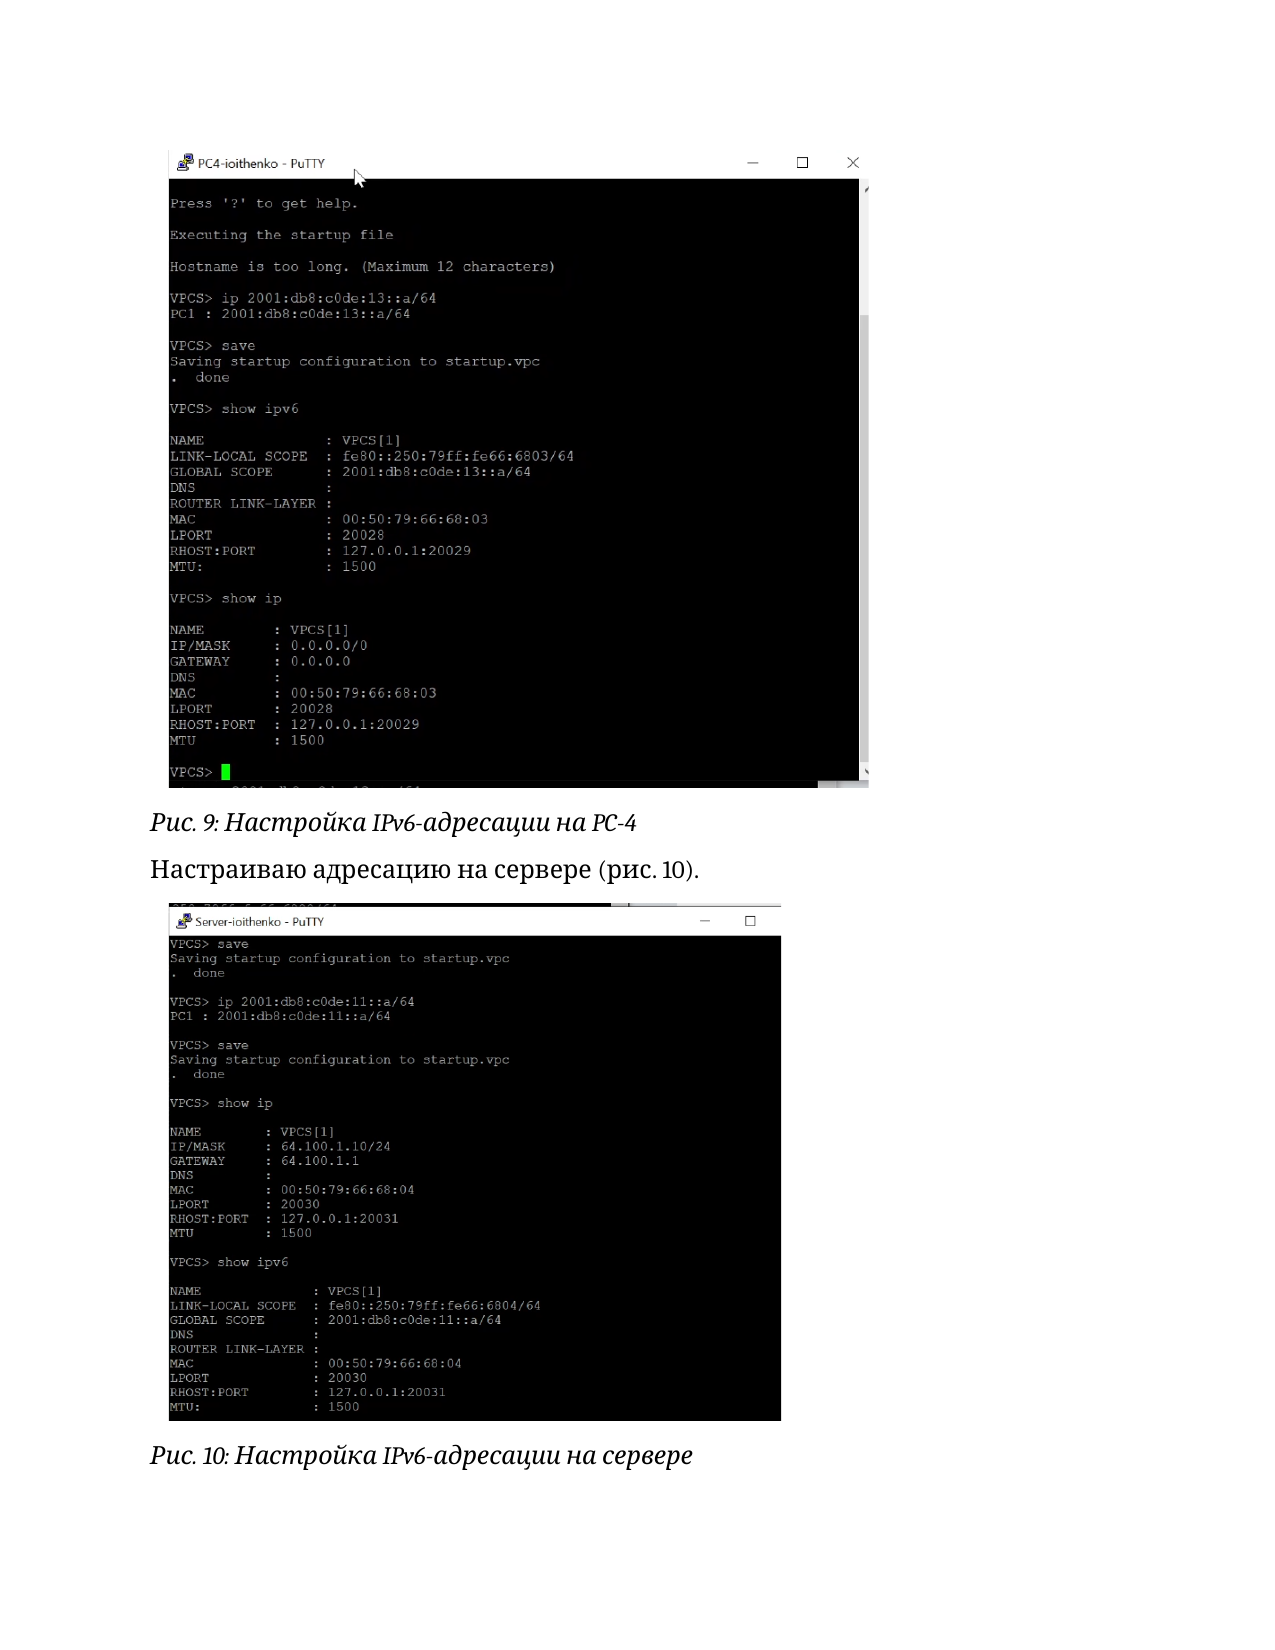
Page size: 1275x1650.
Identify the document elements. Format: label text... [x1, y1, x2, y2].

picture [168, 903, 782, 1421]
text Рис. 10: Настройка IPv6-адресации на сервере [150, 1442, 1125, 1470]
picture [168, 150, 869, 788]
text Рис. 9: Настройка IPv6-адресации на PC-4 [150, 808, 1125, 837]
text Настраиваю адресацию на сервере (рис. 10). [150, 856, 1125, 885]
